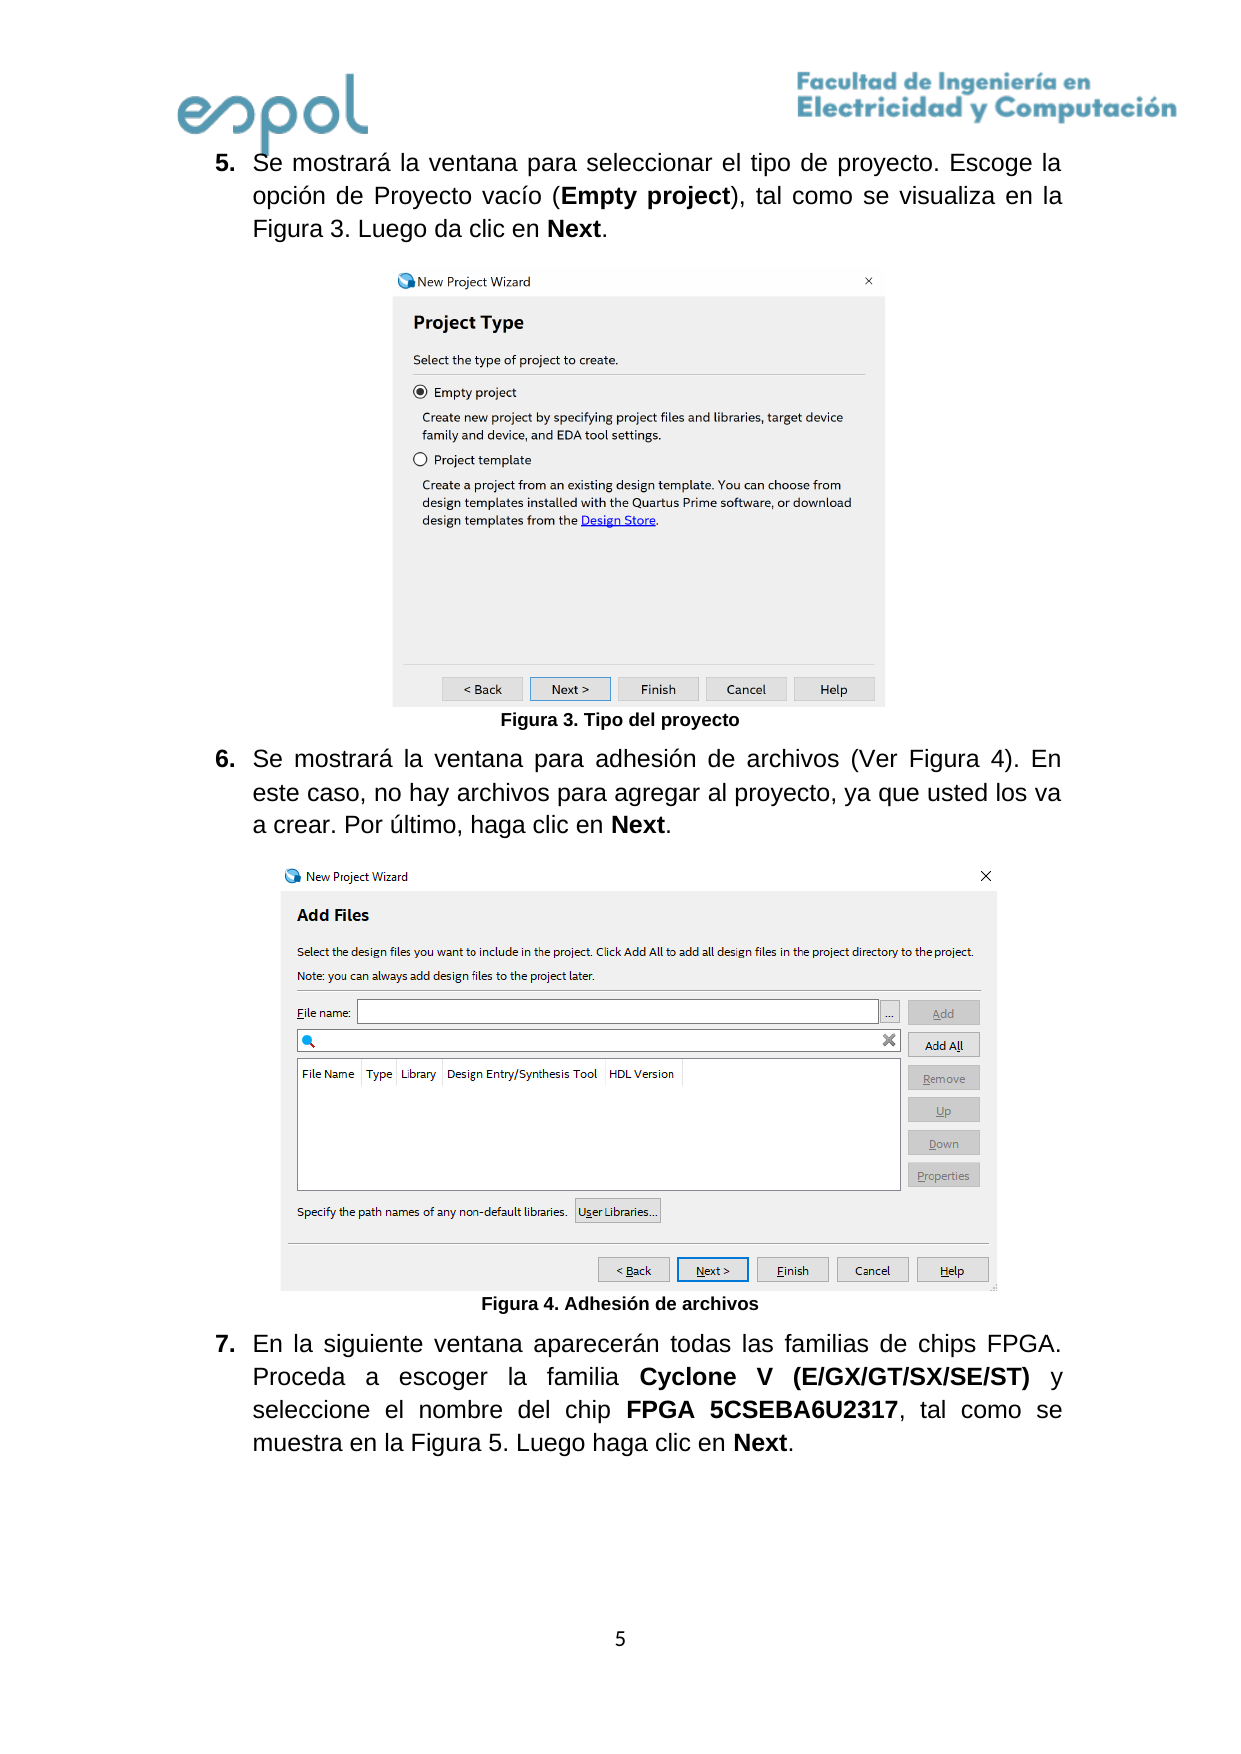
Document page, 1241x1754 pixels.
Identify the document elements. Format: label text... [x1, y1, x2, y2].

picture [177, 73, 381, 156]
list Se mostrará la ventana para adhesión de archivos (Ver Figura 4). En este caso, no hay archivos para agregar al proyecto, ya que usted los va a crear. Por último, haga clic en Next. [215, 744, 1063, 839]
picture [392, 267, 886, 707]
list Se mostrará la ventana para seleccionar el tipo de proyecto. Escoge la opción de Proyecto vacío (Empty project), tal como se visualiza en la Figura 3. Luego da clic en Next. [215, 148, 1063, 242]
picture [280, 864, 998, 1291]
text Figura 4. Adhesión de archivos [177, 1293, 1063, 1315]
list En la siguiente ventana aparecerán todas las familias de chips FPGA. Proceda a escoger la familia Cyclone V (E/GX/GT/SX/SE/ST) y seleccione el nombre del chip FPGA 5CSEBA6U2317, tal como se muestra en la Figura 5. Luego haga clic en Next. [215, 1329, 1063, 1457]
text Figura 3. Tipo del proyecto [177, 709, 1063, 730]
picture [786, 55, 1178, 136]
